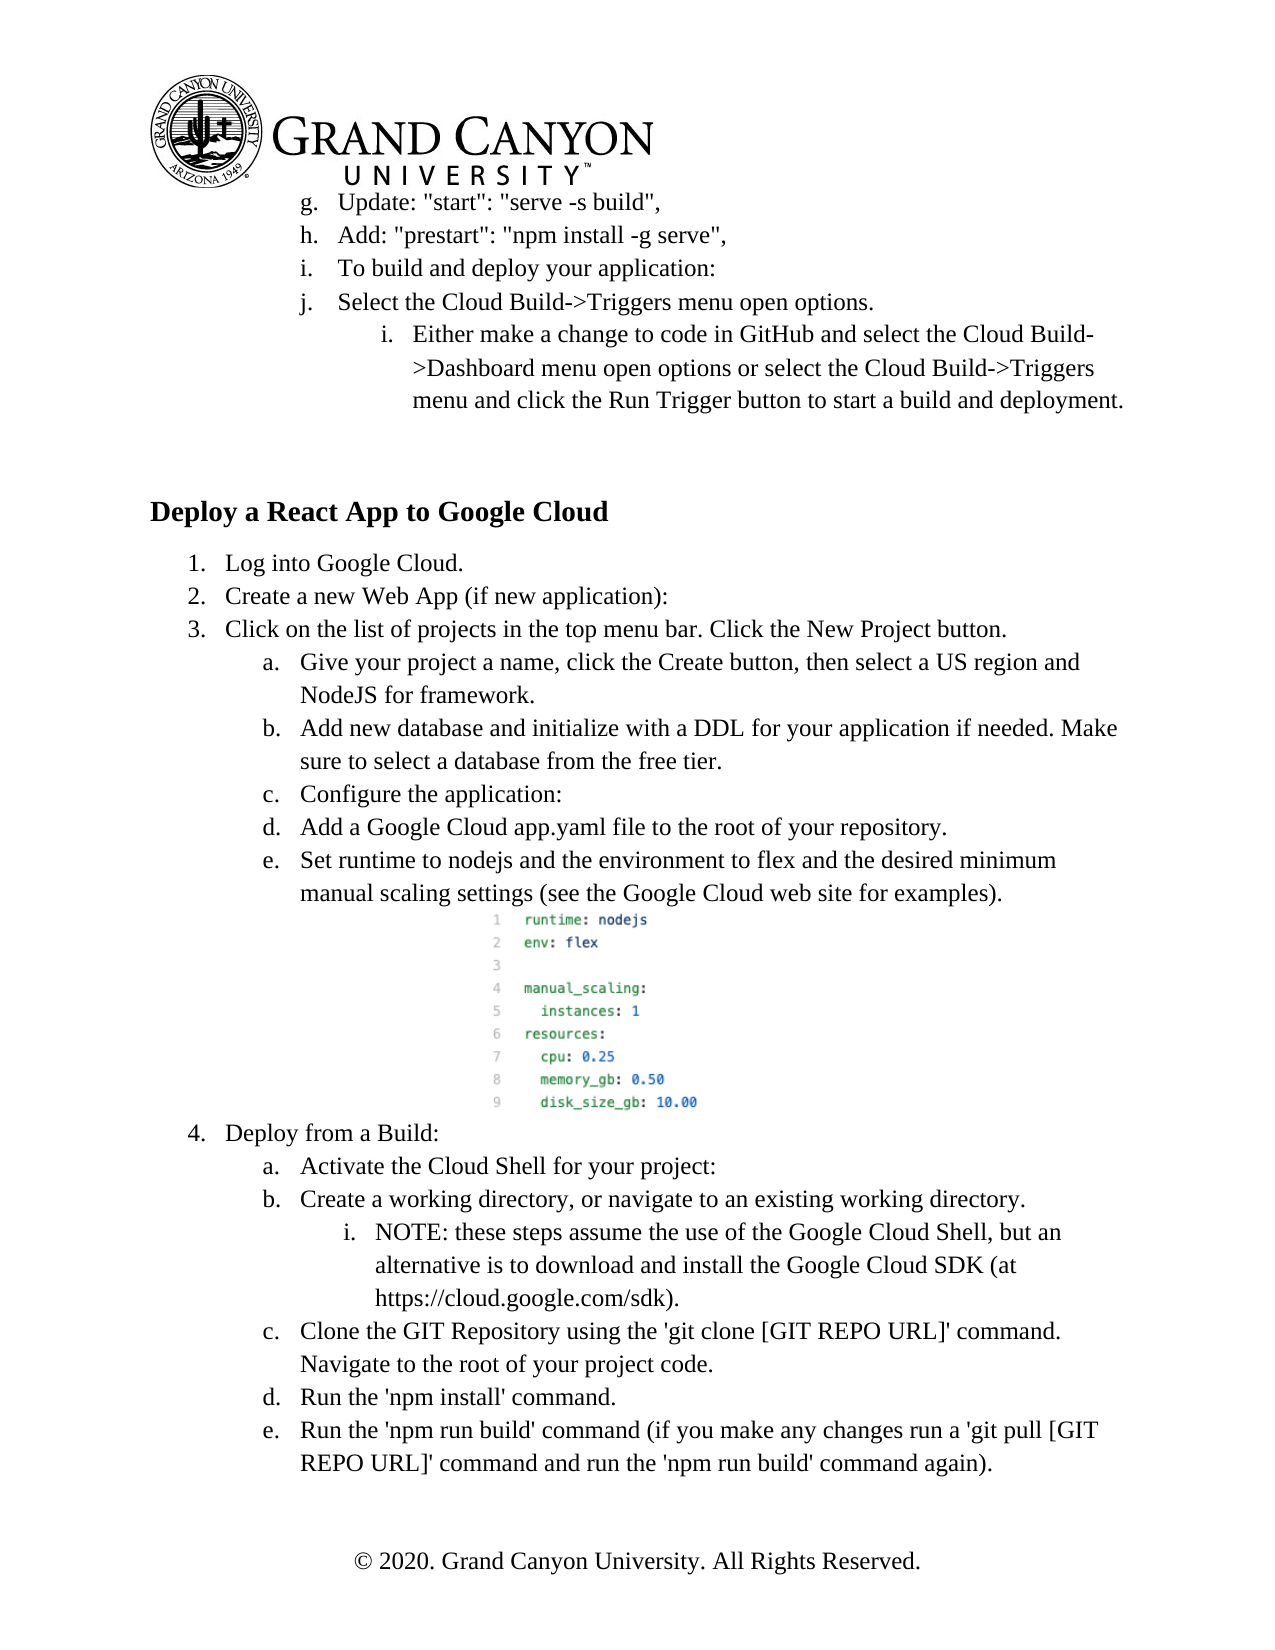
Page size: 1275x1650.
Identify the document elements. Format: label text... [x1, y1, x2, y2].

list Activate the Cloud Shell for your project: [262, 1151, 1125, 1179]
list Either make a change to code in GitHub and select the Cloud Build->Dashboard menu open options or select the Cloud Build->Triggers menu and click the Run Trigger button to start a build and deployment. [394, 319, 1125, 414]
list Update: "start": "serve -s build", [300, 187, 1125, 216]
list Set runtime to nodejs and the environment to flex and the desired minimum manual scaling settings (see the Google Cloud web site for examples). [262, 845, 1125, 907]
list Run the 'npm install' command. [262, 1382, 1125, 1411]
list Select the Cloud Build->Triggers menu open options. [300, 287, 1125, 315]
list Run the 'npm run build' command (if you make any changes run a 'git pull [GIT REPO URL]' command and run the 'npm run build' command again). [262, 1415, 1125, 1477]
list Configure the application: [262, 779, 1125, 808]
list Add new database and initialize with a DDL for your application if needed. Make sure to select a database from the free tier. [262, 713, 1125, 775]
list Click on the list of projects in the top menu bar. Click the New Project button. [187, 614, 1125, 643]
list Create a working directory, or navigate to an existing working directory. [262, 1184, 1125, 1213]
list To build and deploy your application: [300, 253, 1125, 282]
picture [487, 911, 788, 1114]
list Add: "prestart": "npm install -g serve", [300, 221, 1125, 249]
text Deploy a React App to Google Cloud [150, 494, 1125, 527]
list Deploy from a Build: [187, 1118, 1125, 1147]
list Give your project a name, click the Create button, then select a US region and NodeJS for framework. [262, 647, 1125, 709]
list Create a new Web App (if new application): [187, 581, 1125, 610]
list Clone the GIT Repository using the 'git clone [GIT REPO URL]' command. Navigate to the root of your project code. [262, 1316, 1125, 1378]
picture [150, 75, 654, 188]
list NOTE: these steps assume the use of the Google Cloud Shell, but an alternative is to download and install the Google Cloud SDK (at https://cloud.google.com/sdk). [356, 1217, 1125, 1312]
list Log into Google Cloud. [187, 548, 1125, 577]
list Add a Google Cloud app.yaml file to the root of your repository. [262, 812, 1125, 841]
